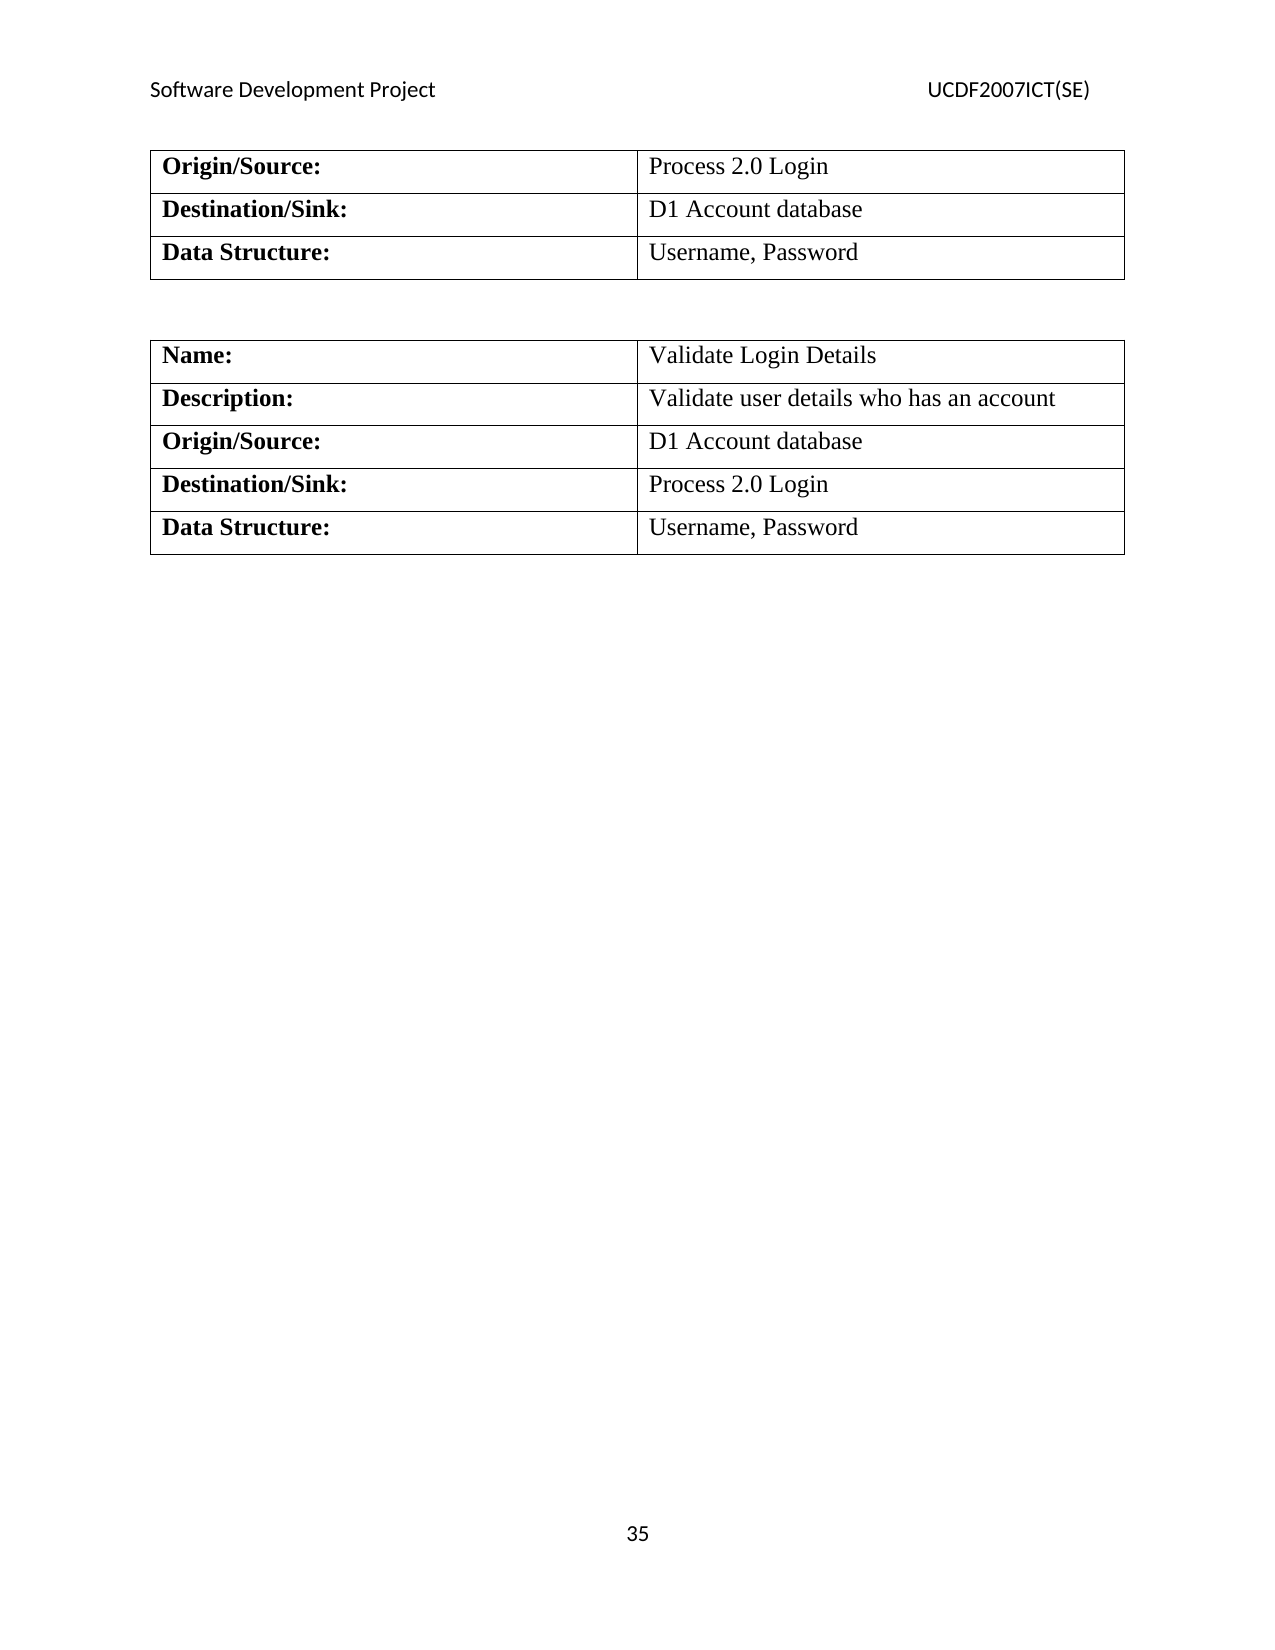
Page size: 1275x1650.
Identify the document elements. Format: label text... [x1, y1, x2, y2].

table_cell Process 2.0 Login [638, 151, 1124, 193]
table_cell Validate user details who has an account [638, 384, 1124, 425]
table_cell Username, Password [638, 237, 1124, 279]
table_cell Origin/Source: [151, 426, 637, 468]
table_cell Data Structure: [151, 237, 637, 279]
table_header Validate Login Details [638, 341, 1124, 382]
table_cell Destination/Sink: [151, 194, 637, 236]
table_cell Description: [151, 384, 637, 425]
table_header Name: [151, 341, 637, 382]
table_cell Username, Password [638, 512, 1124, 554]
table_cell Destination/Sink: [151, 469, 637, 511]
table_cell Process 2.0 Login [638, 469, 1124, 511]
table_cell Origin/Source: [151, 151, 637, 193]
table_cell D1 Account database [638, 426, 1124, 468]
table_cell D1 Account database [638, 194, 1124, 236]
table_cell Data Structure: [151, 512, 637, 554]
